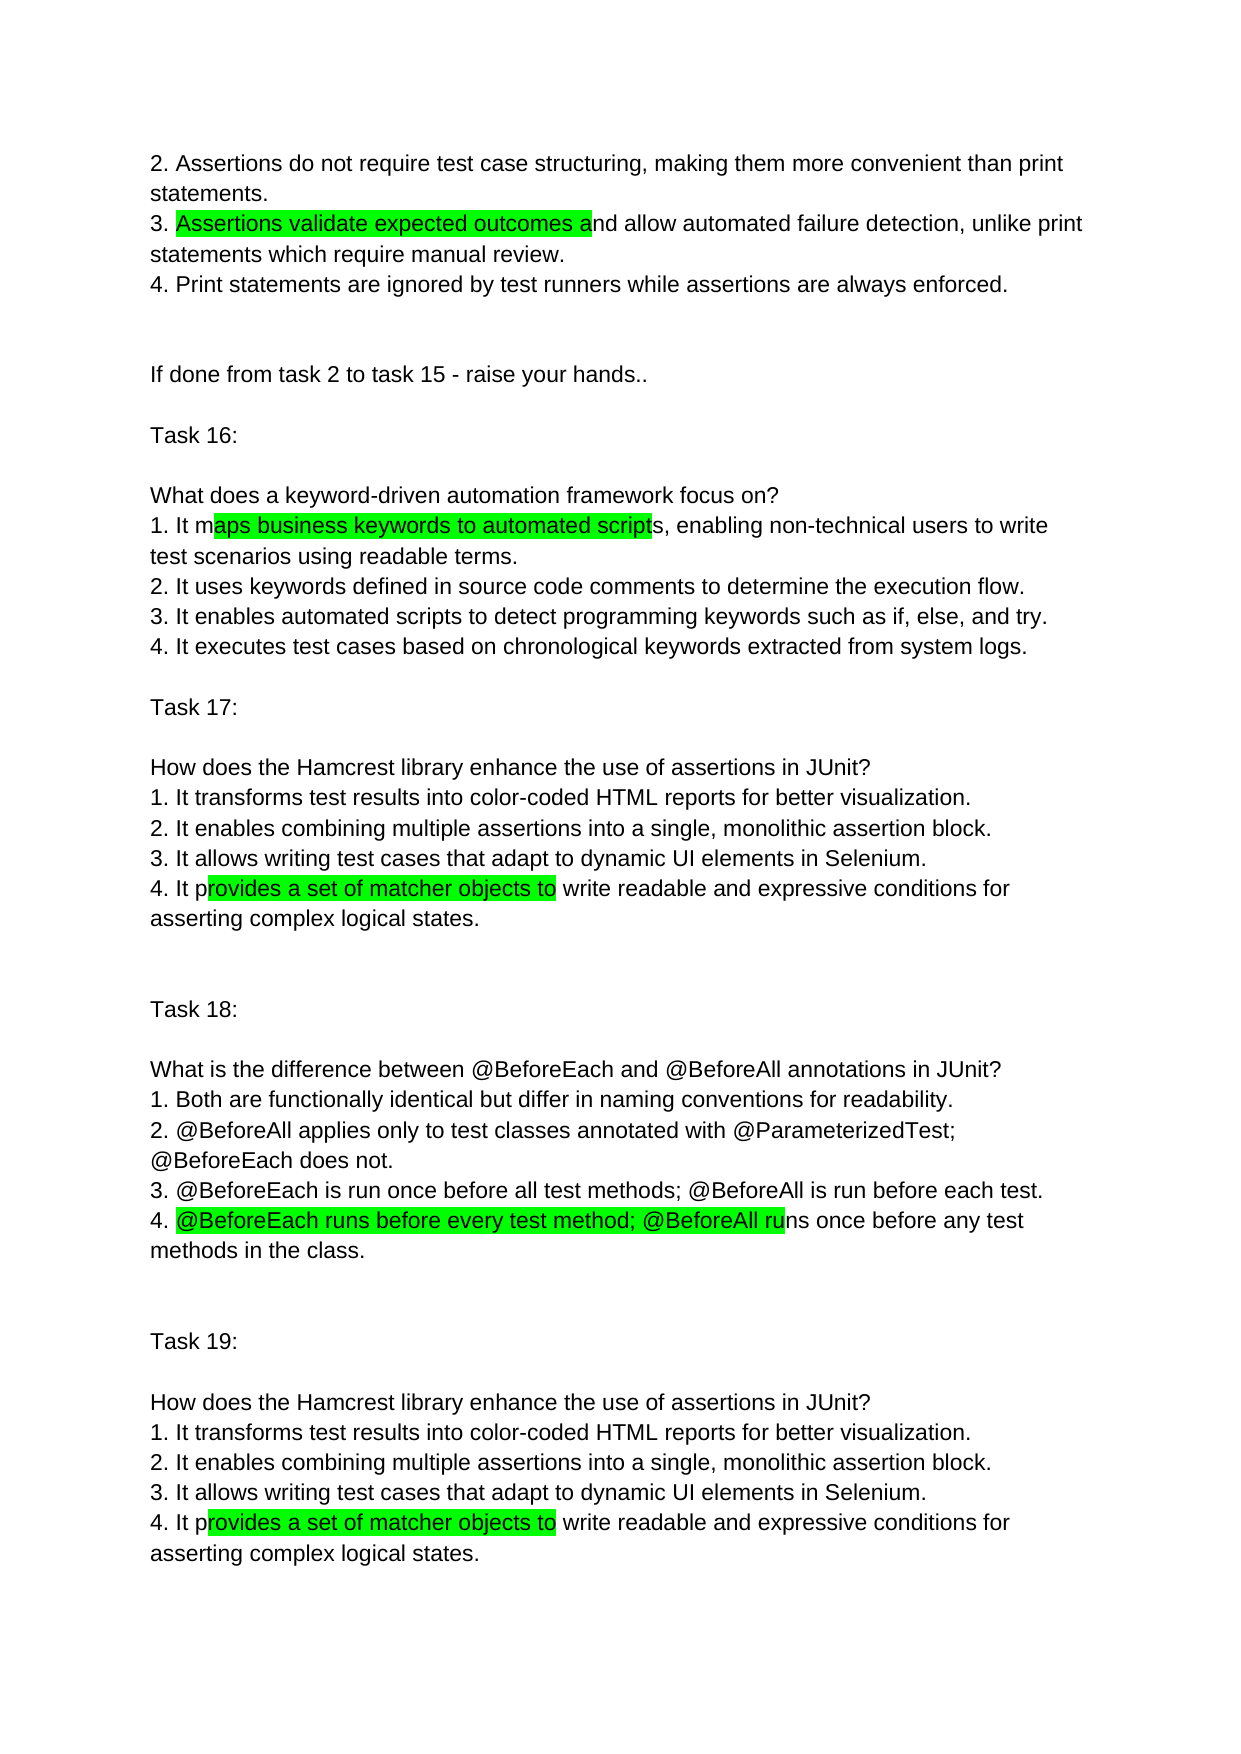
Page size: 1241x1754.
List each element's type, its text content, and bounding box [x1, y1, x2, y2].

text 3. It allows writing test cases that adapt to dynamic UI elements in Selenium. [150, 845, 1090, 871]
text If done from task 2 to task 15 - raise your hands.. [150, 361, 1090, 388]
text 2. Assertions do not require test case structuring, making them more convenient than print statements. [150, 150, 1090, 207]
text What is the difference between @BeforeEach and @BeforeAll annotations in JUnit? [150, 1056, 1090, 1083]
text Task 19: [150, 1328, 1090, 1354]
text What does a keyword-driven automation framework focus on? [150, 482, 1090, 509]
text 2. It uses keywords defined in source code comments to determine the execution flow. [150, 573, 1090, 599]
text Task 18: [150, 996, 1090, 1022]
text 2. It enables combining multiple assertions into a single, monolithic assertion block. [150, 814, 1090, 841]
text 2. @BeforeAll applies only to test classes annotated with @ParameterizedTest; @BeforeEach does not. [150, 1117, 1090, 1173]
text 4. It provides a set of matcher objects to write readable and expressive conditions for asserting complex logical states. [150, 875, 1090, 932]
text 4. It executes test cases based on chronological keywords extracted from system logs. [150, 633, 1090, 660]
text 1. It transforms test results into color-coded HTML reports for better visualization. [150, 784, 1090, 811]
text 3. It allows writing test cases that adapt to dynamic UI elements in Selenium. [150, 1479, 1090, 1506]
text How does the Hamcrest library enhance the use of assertions in JUnit? [150, 754, 1090, 781]
text 4. Print statements are ignored by test runners while assertions are always enforced. [150, 271, 1090, 297]
text 3. @BeforeEach is run once before all test methods; @BeforeAll is run before each test. [150, 1177, 1090, 1203]
text 3. It enables automated scripts to detect programming keywords such as if, else, and try. [150, 603, 1090, 629]
text Task 17: [150, 694, 1090, 720]
text 1. It maps business keywords to automated scripts, enabling non-technical users to write test scenarios using readable terms. [150, 512, 1090, 569]
text How does the Hamcrest library enhance the use of assertions in JUnit? [150, 1388, 1090, 1415]
text 2. It enables combining multiple assertions into a single, monolithic assertion block. [150, 1449, 1090, 1475]
text Task 16: [150, 422, 1090, 448]
text 4. @BeforeEach runs before every test method; @BeforeAll runs once before any test methods in the class. [150, 1207, 1090, 1264]
text 1. Both are functionally identical but differ in naming conventions for readability. [150, 1086, 1090, 1113]
text 1. It transforms test results into color-coded HTML reports for better visualization. [150, 1419, 1090, 1445]
text 3. Assertions validate expected outcomes and allow automated failure detection, unlike print statements which require manual review. [150, 210, 1090, 267]
text 4. It provides a set of matcher objects to write readable and expressive conditions for asserting complex logical states. [150, 1509, 1090, 1566]
